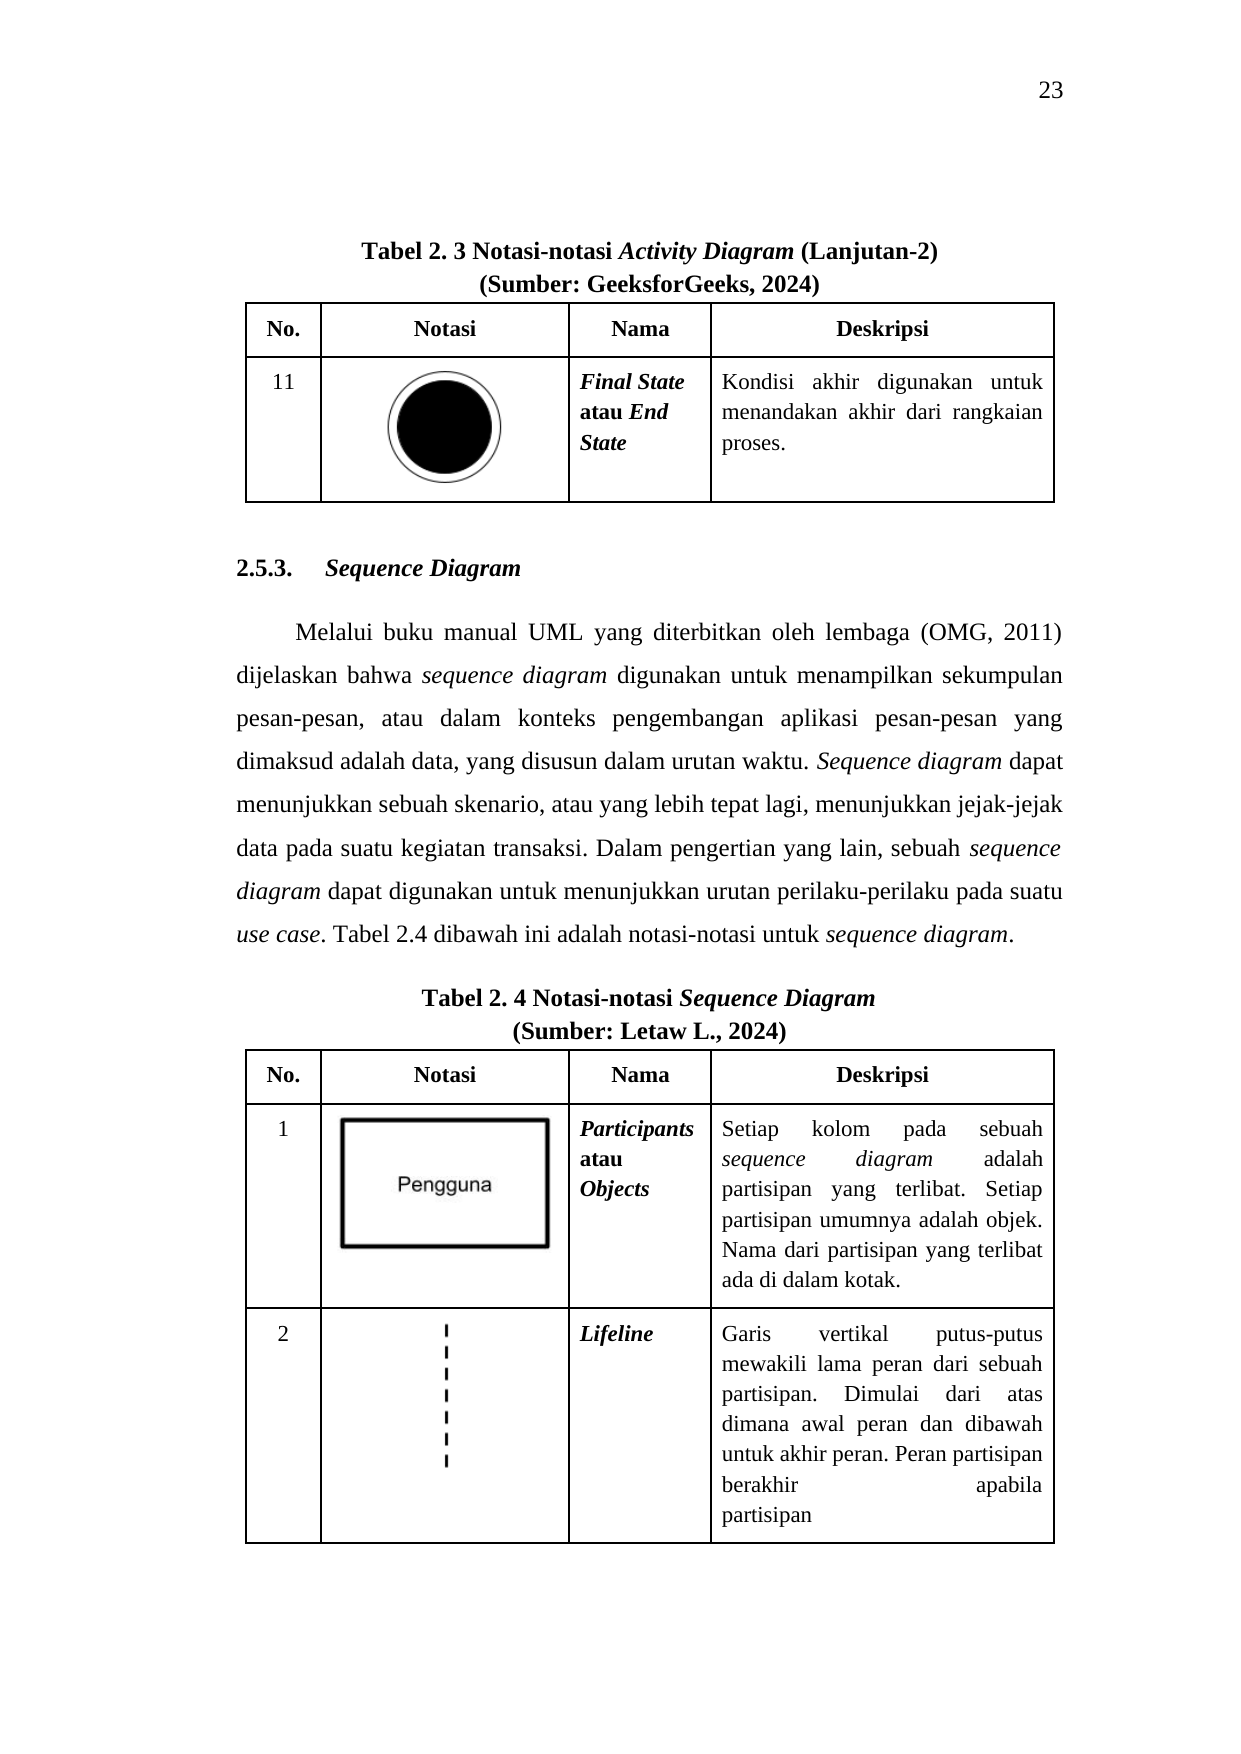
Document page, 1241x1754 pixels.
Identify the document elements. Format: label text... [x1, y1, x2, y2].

table_header Deskripsi [712, 304, 1053, 356]
table_cell 2 [247, 1309, 320, 1542]
text Tabel 2. 4 Notasi-notasi Sequence Diagram [236, 983, 1063, 1012]
table_cell [322, 1105, 568, 1307]
table_cell 1 [247, 1105, 320, 1307]
table_header No. [247, 304, 320, 356]
text Tabel 2. 3 Notasi-notasi Activity Diagram (Lanjutan-2) [236, 236, 1063, 265]
text (Sumber: GeeksforGeeks, 2024) [236, 269, 1063, 298]
table_cell Final State atau End State [570, 358, 710, 501]
picture [335, 1115, 555, 1253]
table_cell Kondisi akhir digunakan untuk menandakan akhir dari rangkaian proses. [712, 358, 1053, 501]
table_cell Lifeline [570, 1309, 710, 1542]
table_cell [322, 1309, 568, 1542]
picture [437, 1319, 454, 1470]
table_header Nama [570, 304, 710, 356]
table_header No. [247, 1051, 320, 1102]
table_cell Setiap kolom pada sebuah sequence diagram adalah partisipan yang terlibat. Setiap partisipan umumnya adalah objek. Nama dari partisipan yang terlibat ada di dalam kotak. [712, 1105, 1053, 1307]
table_cell Participants atau Objects [570, 1105, 710, 1307]
table_cell 11 [247, 358, 320, 501]
table_cell [322, 358, 568, 501]
subtitle Sequence Diagram [236, 553, 1063, 582]
table_header Deskripsi [712, 1051, 1053, 1102]
table_header Notasi [322, 304, 568, 356]
table_cell Garis vertikal putus-putus mewakili lama peran dari sebuah partisipan. Dimulai dari atas dimana awal peran dan dibawah untuk akhir peran. Peran partisipan berakhir apabila partisipan [712, 1309, 1053, 1542]
table_header Notasi [322, 1051, 568, 1102]
picture [385, 368, 504, 487]
table_header Nama [570, 1051, 710, 1102]
text (Sumber: Letaw L., 2024) [236, 1016, 1063, 1045]
text Melalui buku manual UML yang diterbitkan oleh lembaga (OMG, 2011) dijelaskan bahwa sequence diagram digunakan untuk menampilkan sekumpulan pesan-pesan, atau dalam konteks pengembangan aplikasi pesan-pesan yang dimaksud adalah data, yang disusun dalam urutan waktu. Sequence diagram dapat menunjukkan sebuah skenario, atau yang lebih tepat lagi, menunjukkan jejak-jejak data pada suatu kegiatan transaksi. Dalam pengertian yang lain, sebuah sequence diagram dapat digunakan untuk menunjukkan urutan perilaku-perilaku pada suatu use case. Tabel 2.4 dibawah ini adalah notasi-notasi untuk sequence diagram. [236, 617, 1063, 948]
